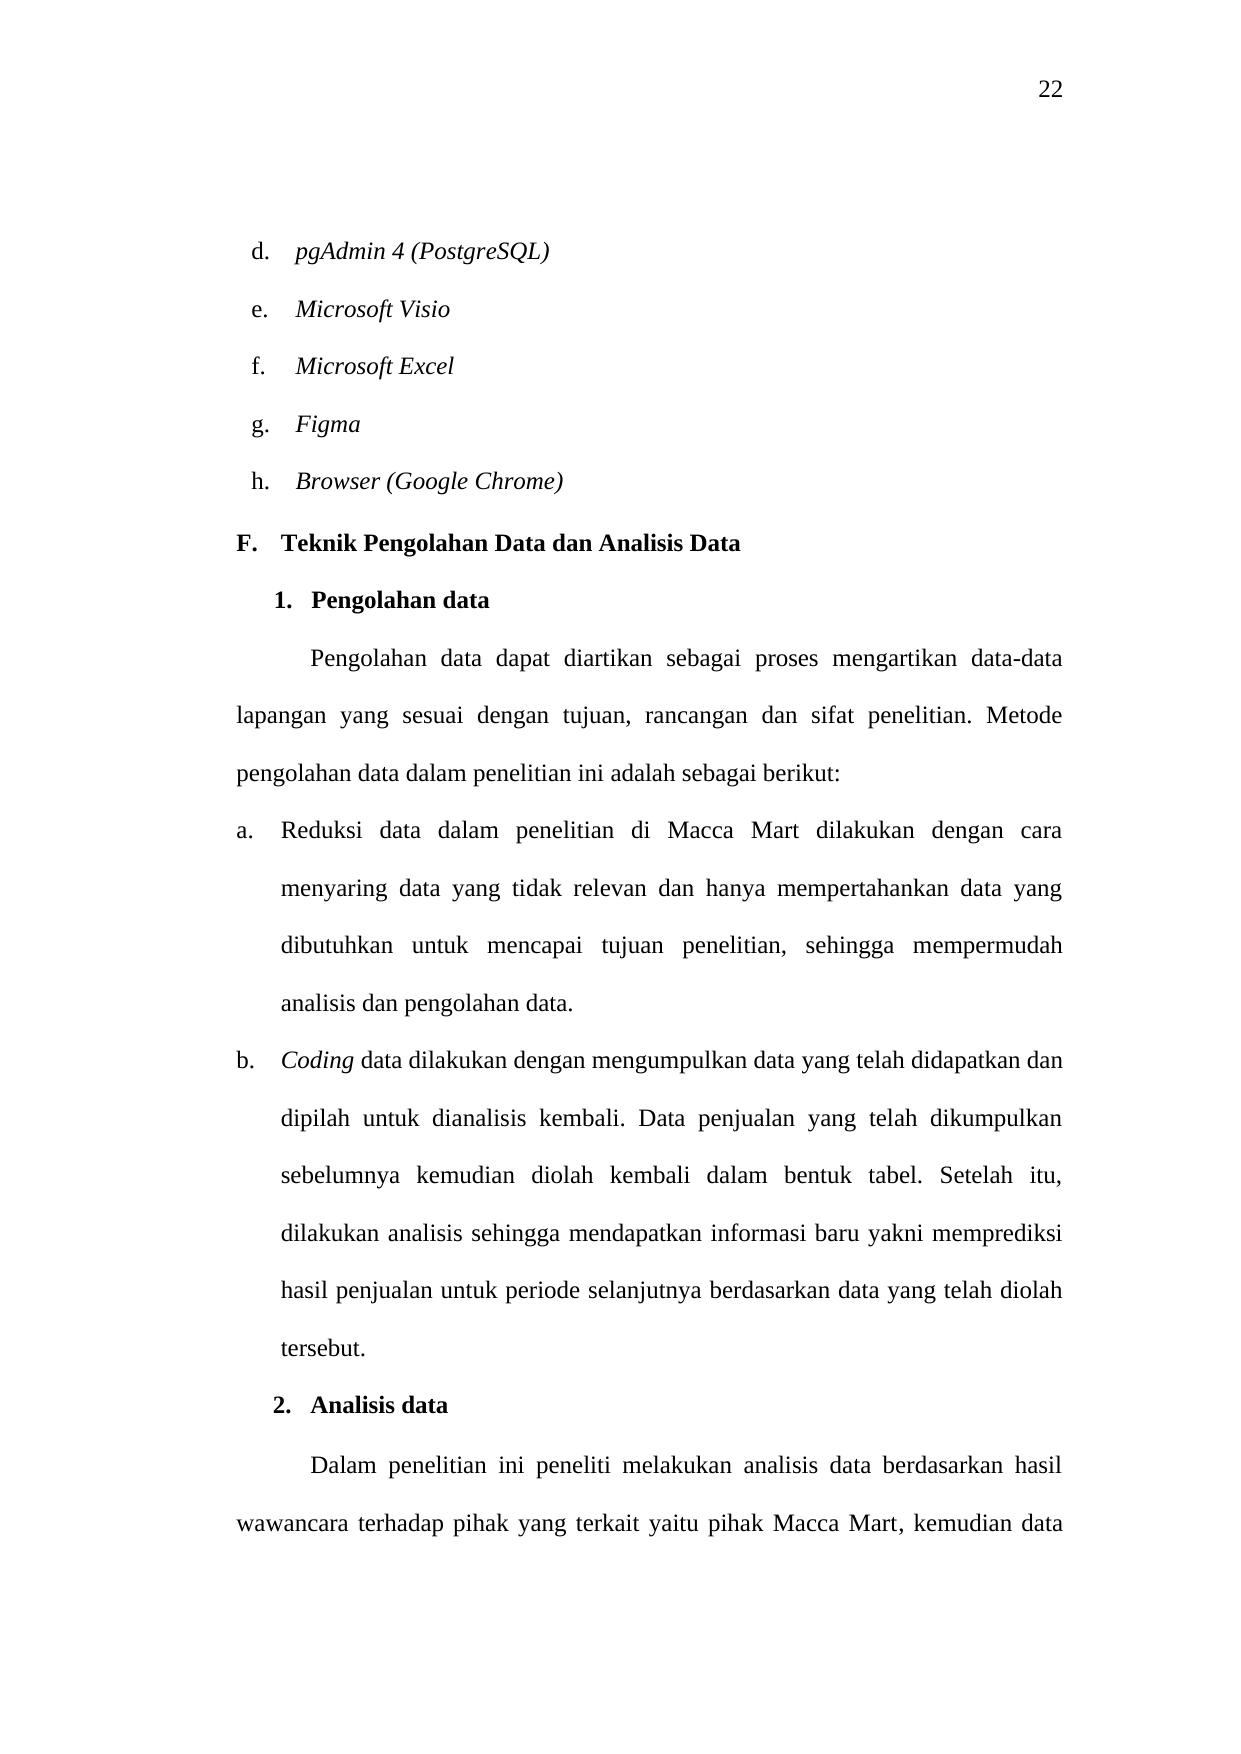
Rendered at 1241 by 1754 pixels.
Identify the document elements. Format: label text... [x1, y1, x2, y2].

list Pengolahan data [274, 585, 1063, 614]
list Figma [251, 409, 1063, 437]
list pgAdmin 4 (PostgreSQL) [251, 236, 1063, 265]
list Microsoft Visio [251, 294, 1063, 322]
list Reduksi data dalam penelitian di Macca Mart dilakukan dengan cara menyaring data yang tidak relevan dan hanya mempertahankan data yang dibutuhkan untuk mencapai tujuan penelitian, sehingga mempermudah analisis dan pengolahan data. [236, 815, 1063, 1017]
list Browser (Google Chrome) [251, 466, 1063, 495]
list Pengolahan data dapat diartikan sebagai proses mengartikan data-data lapangan yang sesuai dengan tujuan, rancangan dan sifat penelitian. Metode pengolahan data dalam penelitian ini adalah sebagai berikut: [236, 643, 1063, 787]
subtitle Teknik Pengolahan Data dan Analisis Data [236, 528, 1063, 557]
list Microsoft Excel [251, 351, 1063, 380]
list Analisis data [273, 1390, 1063, 1419]
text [236, 1450, 1063, 1536]
list Coding data dilakukan dengan mengumpulkan data yang telah didapatkan dan dipilah untuk dianalisis kembali. Data penjualan yang telah dikumpulkan sebelumnya kemudian diolah kembali dalam bentuk tabel. Setelah itu, dilakukan analisis sehingga mendapatkan informasi baru yakni memprediksi hasil penjualan untuk periode selanjutnya berdasarkan data yang telah diolah tersebut. [236, 1045, 1063, 1362]
